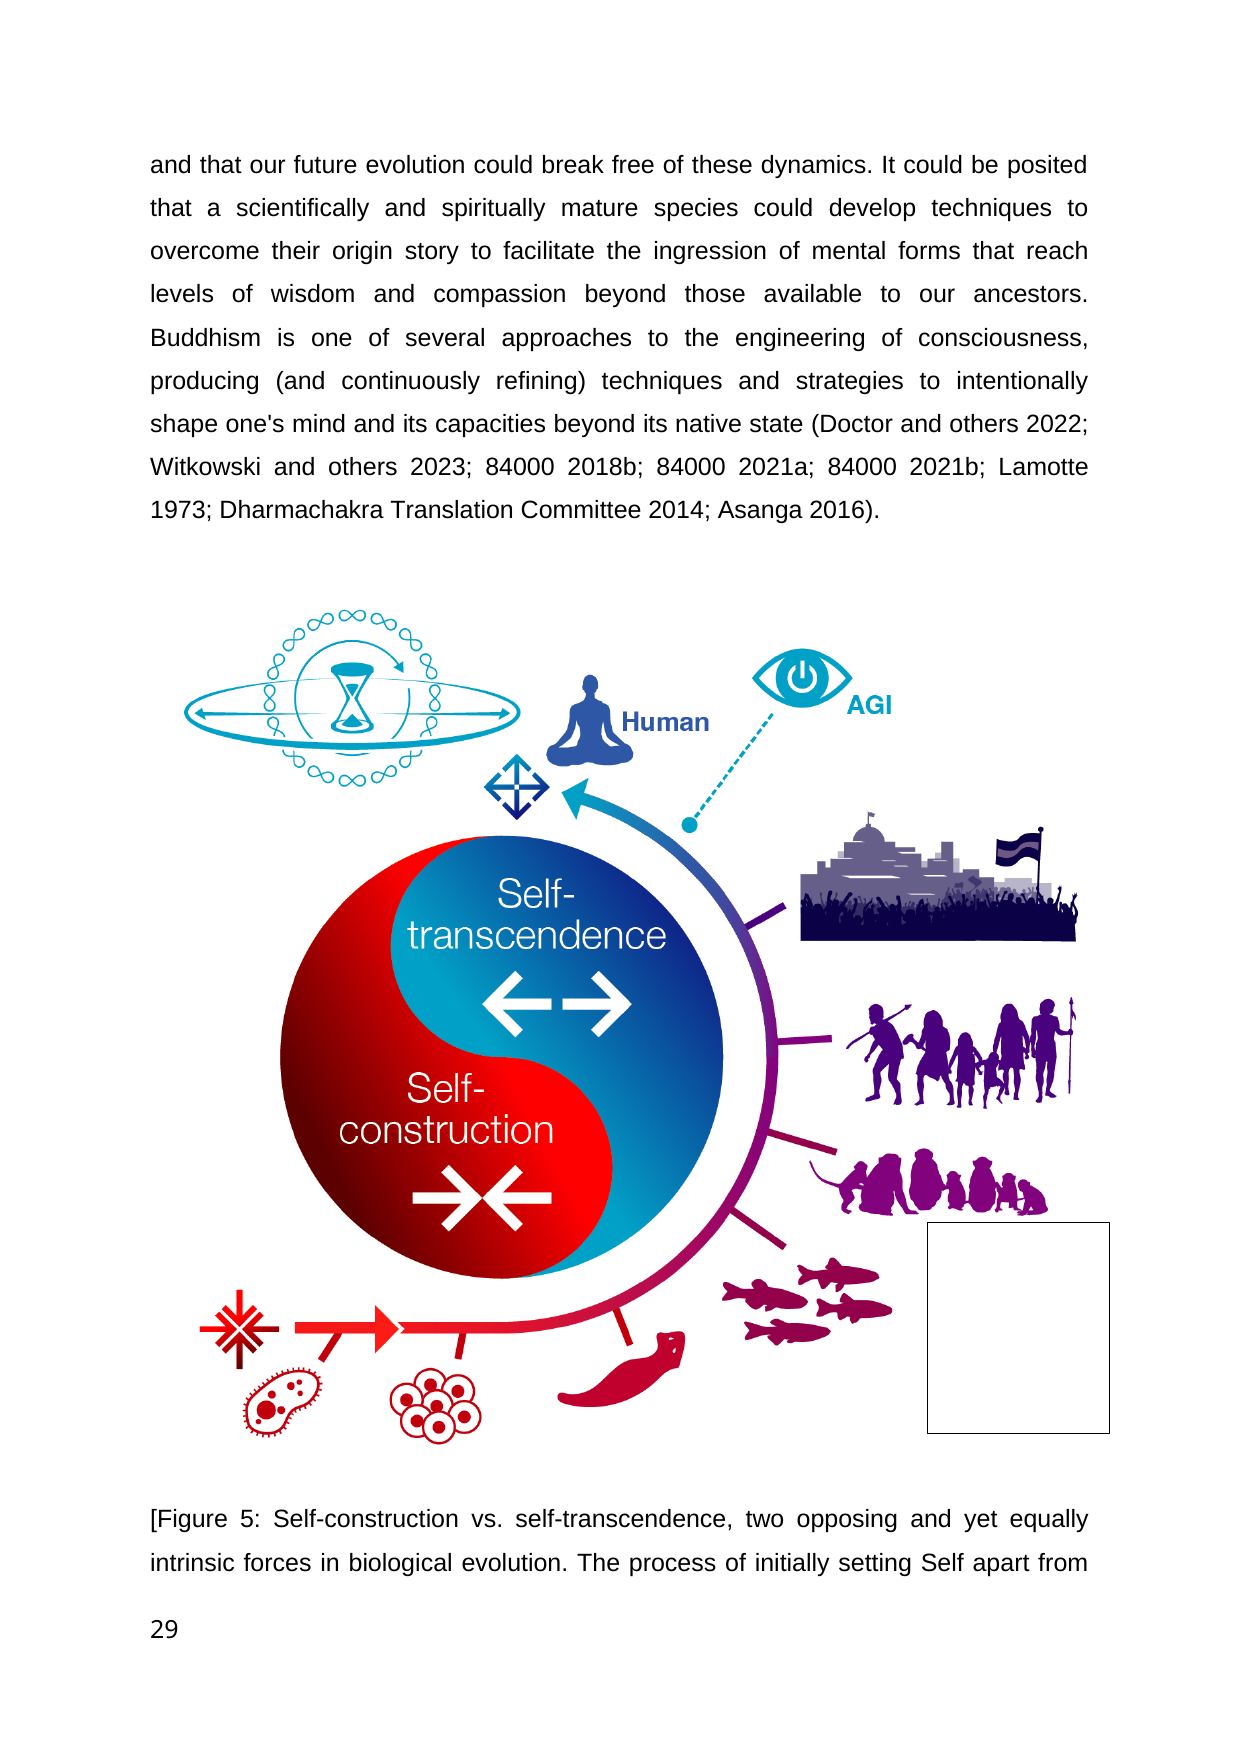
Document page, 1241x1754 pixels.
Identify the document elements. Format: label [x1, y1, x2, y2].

picture [150, 567, 1110, 1461]
text [150, 1504, 1090, 1576]
text [150, 150, 1090, 524]
